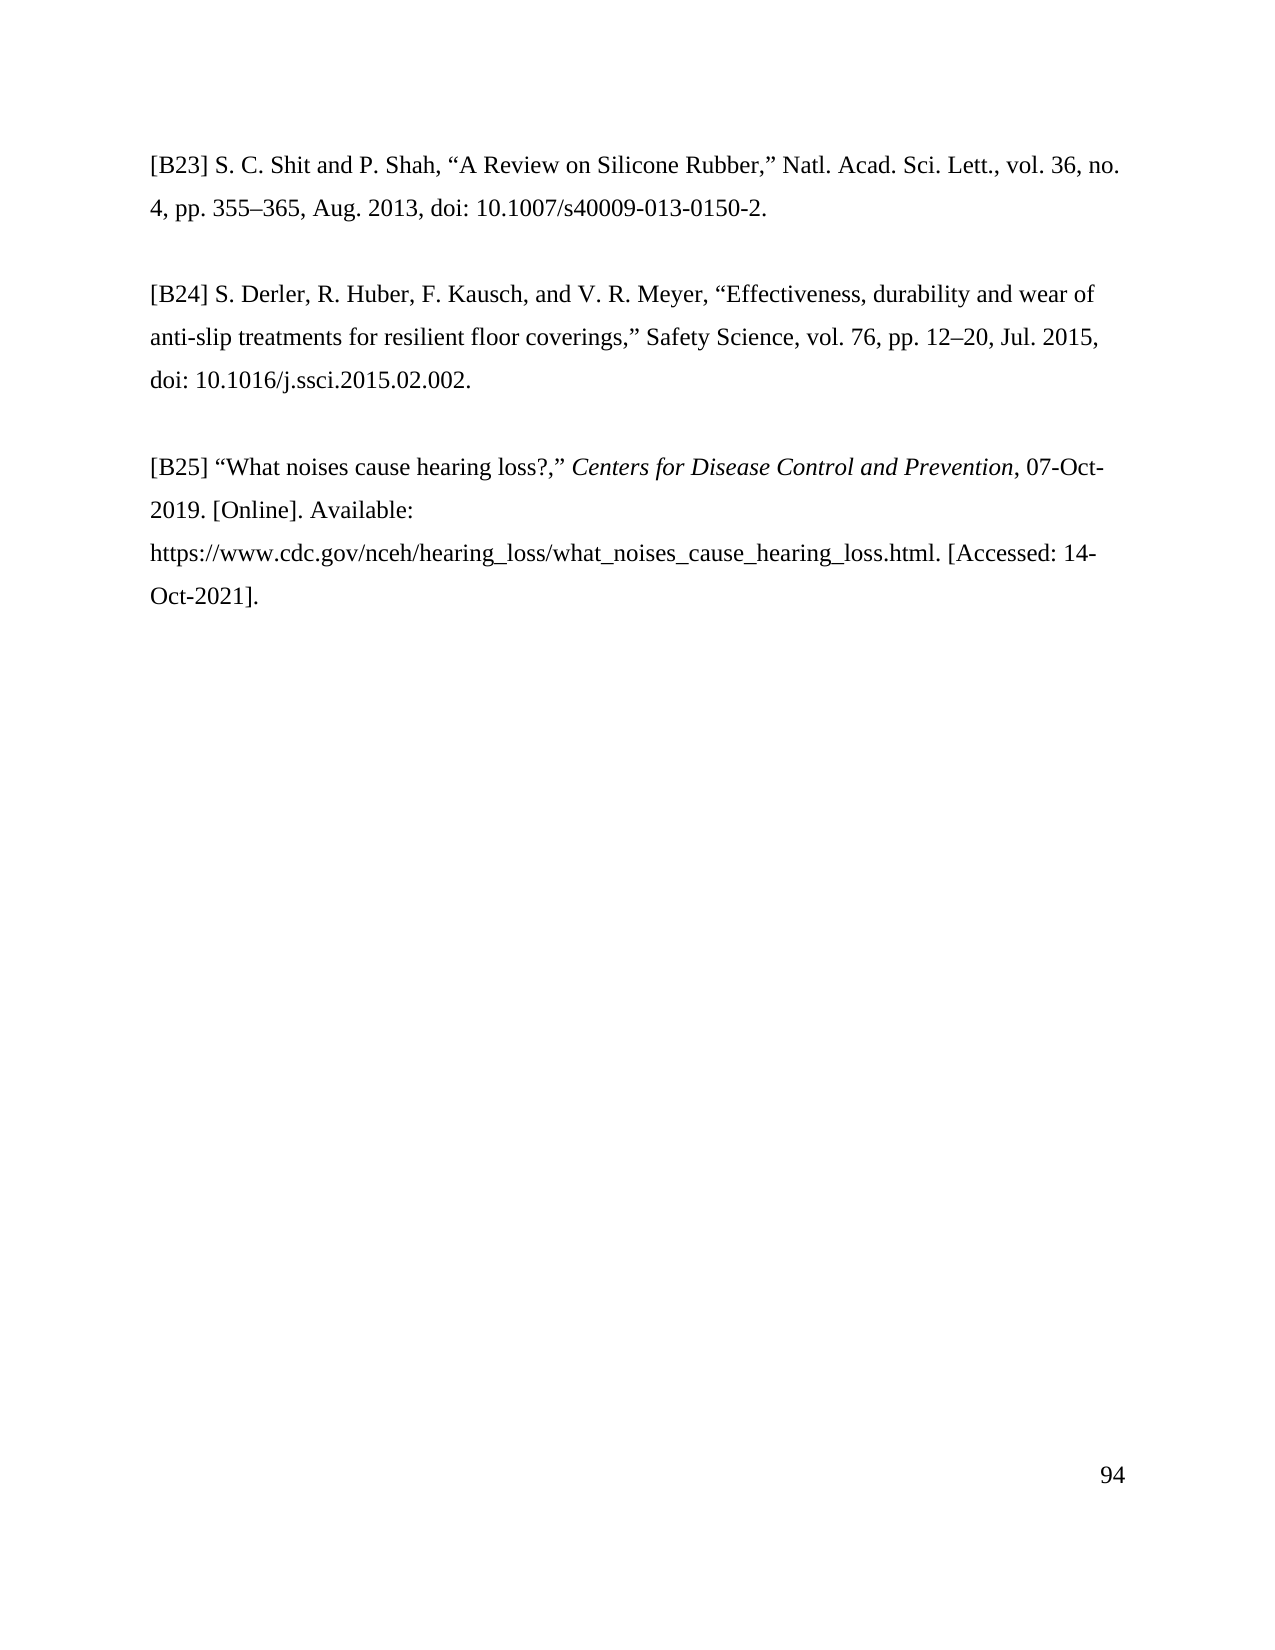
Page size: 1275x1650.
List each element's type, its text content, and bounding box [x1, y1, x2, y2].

text [B24] S. Derler, R. Huber, F. Kausch, and V. R. Meyer, “Effectiveness, durability and wear of anti-slip treatments for resilient floor coverings,” Safety Science, vol. 76, pp. 12–20, Jul. 2015, doi: 10.1016/j.ssci.2015.02.002. [150, 279, 1125, 394]
text [B25] “What noises cause hearing loss?,” Centers for Disease Control and Prevention, 07-Oct-2019. [Online]. Available: https://www.cdc.gov/nceh/hearing_loss/what_noises_cause_hearing_loss.html. [Accessed: 14-Oct-2021]. [150, 452, 1125, 610]
text [B23] S. C. Shit and P. Shah, “A Review on Silicone Rubber,” Natl. Acad. Sci. Lett., vol. 36, no. 4, pp. 355–365, Aug. 2013, doi: 10.1007/s40009-013-0150-2. [150, 150, 1125, 222]
